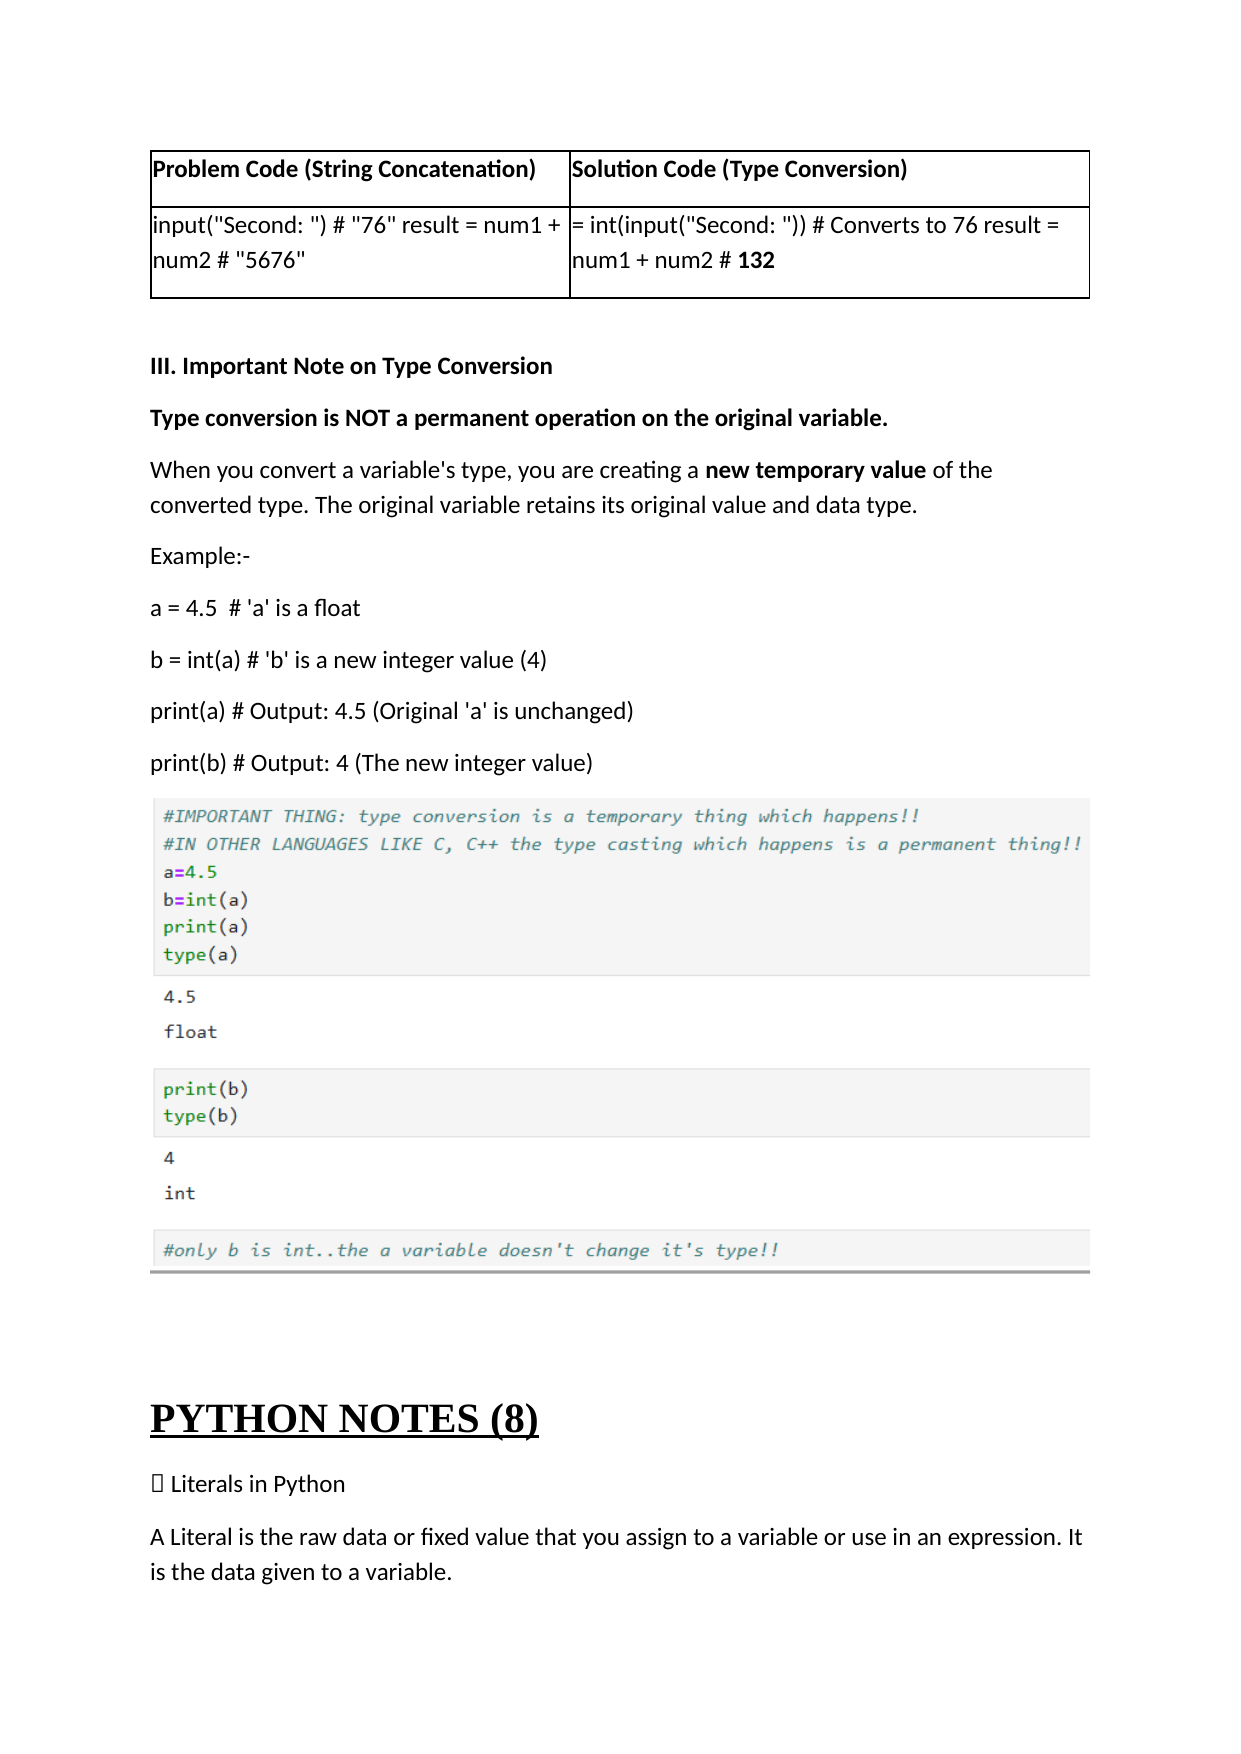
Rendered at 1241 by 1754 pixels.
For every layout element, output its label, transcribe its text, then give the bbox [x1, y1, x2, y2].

table_header Solution Code (Type Conversion) [571, 152, 1089, 206]
text When you convert a variable's type, you are creating a new temporary value of the converted type. The original variable retains its original value and data type. [150, 454, 1090, 519]
table_header Problem Code (String Concatenation) [152, 152, 569, 206]
text PYTHON NOTES (8) [150, 1394, 1090, 1442]
text b = int(a) # 'b' is a new integer value (4) [150, 644, 1090, 674]
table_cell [152, 208, 569, 297]
text a = 4.5 # 'a' is a float [150, 592, 1090, 623]
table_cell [571, 208, 1089, 297]
picture [150, 798, 1091, 1266]
text III. Important Note on Type Conversion [150, 351, 1090, 381]
text Example:- [150, 541, 1090, 571]
text Type conversion is NOT a permanent operation on the original variable. [150, 402, 1090, 433]
text print(a) # Output: 4.5 (Original 'a' is unchanged) [150, 696, 1090, 726]
text A Literal is the raw data or fixed value that you assign to a variable or use in an expression. It is the data given to a variable. [150, 1521, 1090, 1587]
text 📝 Literals in Python [150, 1466, 1090, 1500]
text print(b) # Output: 4 (The new integer value) [150, 747, 1090, 778]
